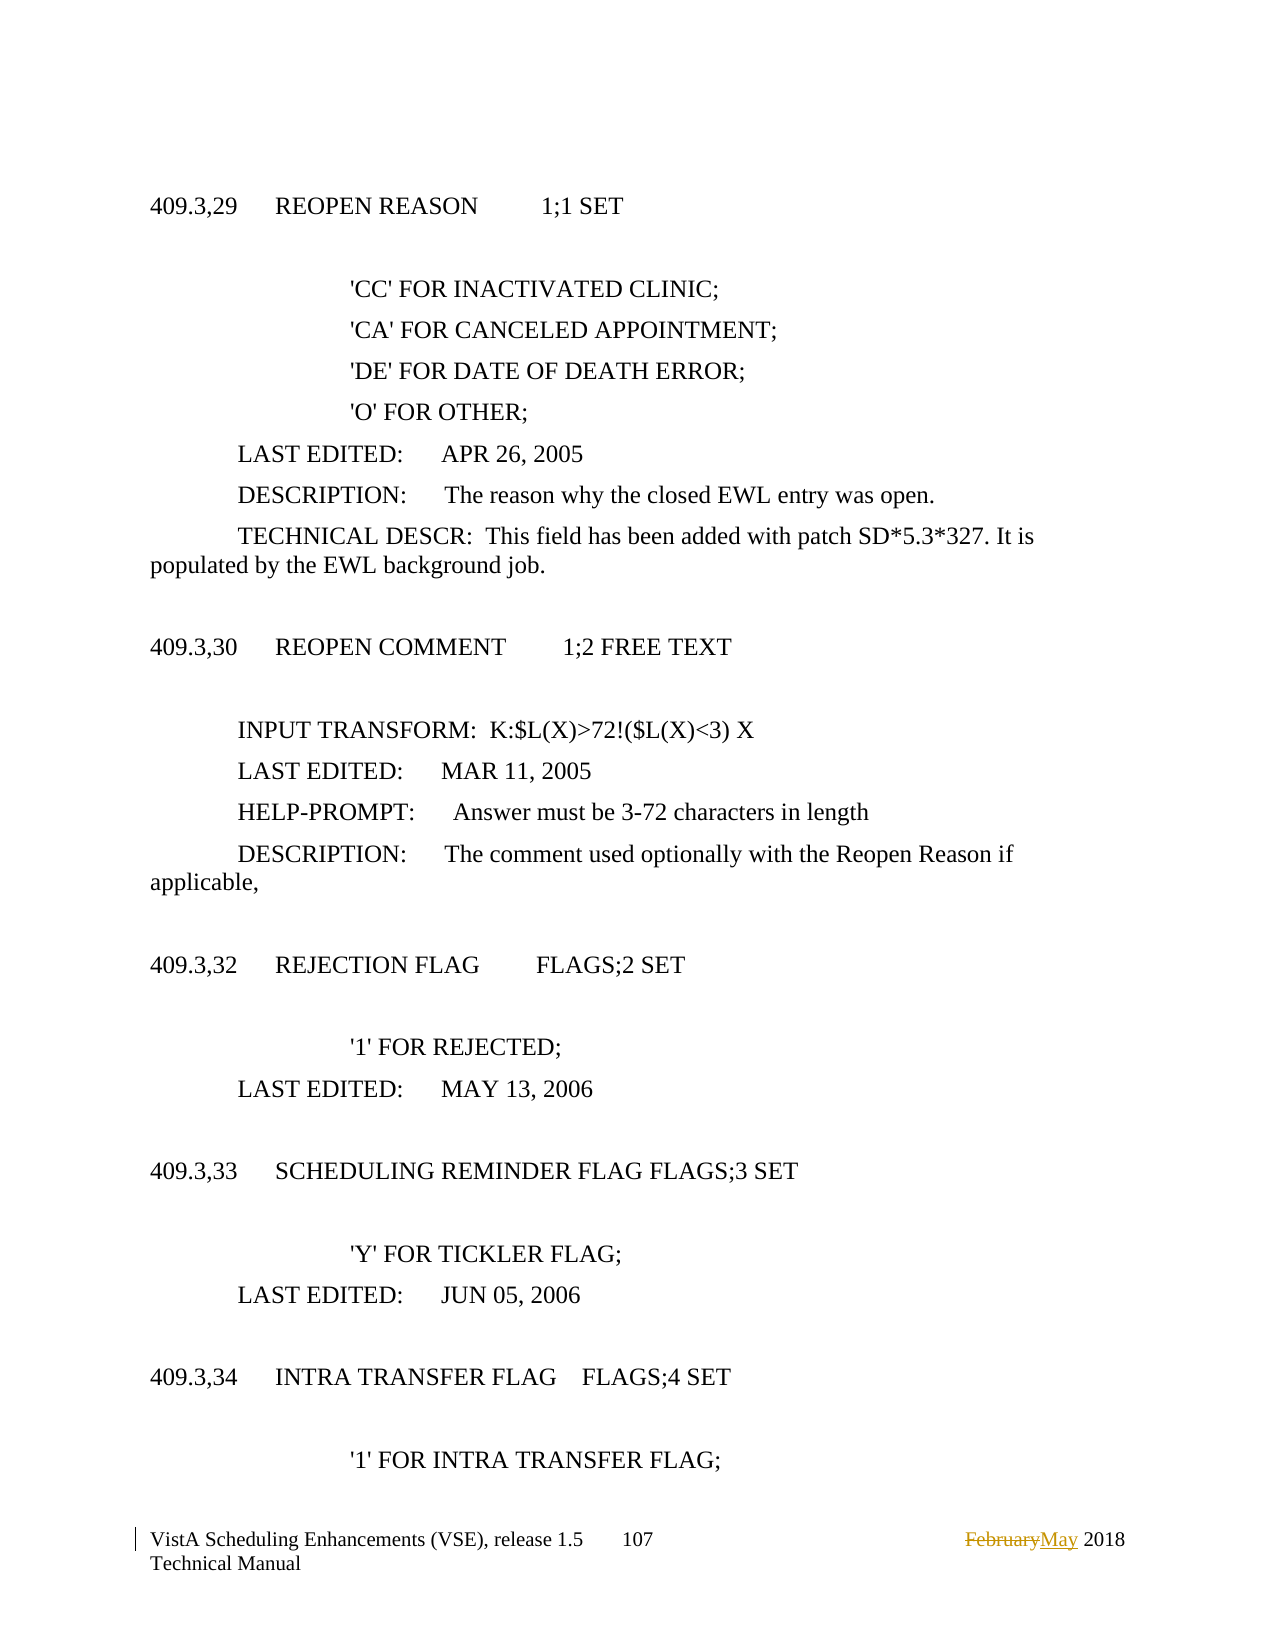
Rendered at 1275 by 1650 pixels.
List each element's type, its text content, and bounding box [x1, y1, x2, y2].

text LAST EDITED: JUN 05, 2006 [150, 1280, 1125, 1309]
text DESCRIPTION: The comment used optionally with the Reopen Reason if applicable, [150, 839, 1125, 896]
text LAST EDITED: MAR 11, 2005 [150, 756, 1125, 785]
text 'Y' FOR TICKLER FLAG; [150, 1239, 1125, 1267]
text '1' FOR REJECTED; [150, 1032, 1125, 1061]
text 'O' FOR OTHER; [150, 397, 1125, 426]
text 'CC' FOR INACTIVATED CLINIC; [150, 274, 1125, 302]
text 'DE' FOR DATE OF DEATH ERROR; [150, 356, 1125, 385]
text TECHNICAL DESCR: This field has been added with patch SD*5.3*327. It is populated by the EWL background job. [150, 521, 1125, 579]
text 'CA' FOR CANCELED APPOINTMENT; [150, 315, 1125, 344]
text LAST EDITED: APR 26, 2005 [150, 439, 1125, 467]
text '1' FOR INTRA TRANSFER FLAG; [150, 1445, 1125, 1474]
text 409.3,33 SCHEDULING REMINDER FLAG FLAGS;3 SET [150, 1156, 1125, 1185]
text INPUT TRANSFORM: K:$L(X)>72!($L(X)<3) X [150, 715, 1125, 744]
text LAST EDITED: MAY 13, 2006 [150, 1074, 1125, 1102]
text 409.3,29 REOPEN REASON 1;1 SET [150, 191, 1125, 220]
text 409.3,32 REJECTION FLAG FLAGS;2 SET [150, 950, 1125, 979]
text DESCRIPTION: The reason why the closed EWL entry was open. [150, 480, 1125, 509]
text 409.3,30 REOPEN COMMENT 1;2 FREE TEXT [150, 632, 1125, 661]
text 409.3,34 INTRA TRANSFER FLAG FLAGS;4 SET [150, 1362, 1125, 1391]
text HELP-PROMPT: Answer must be 3-72 characters in length [150, 797, 1125, 826]
